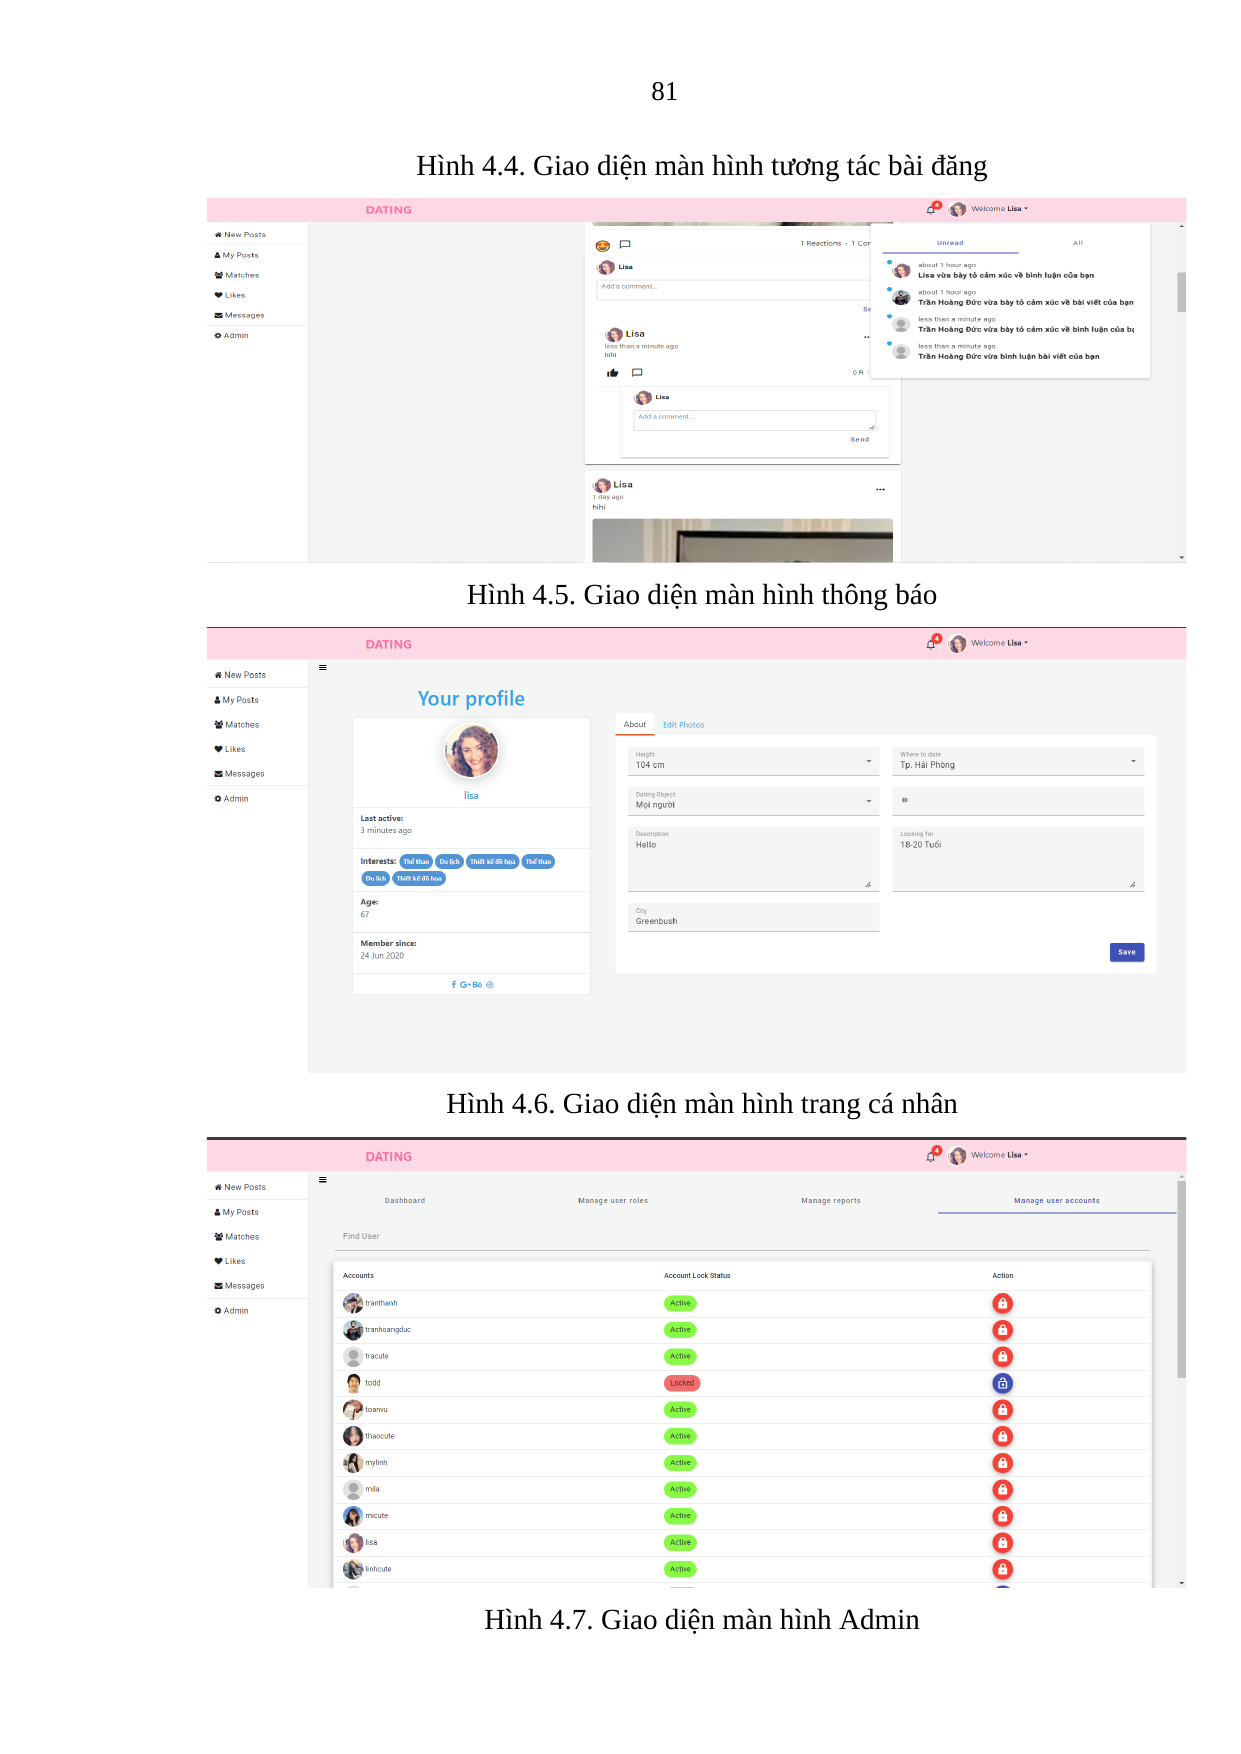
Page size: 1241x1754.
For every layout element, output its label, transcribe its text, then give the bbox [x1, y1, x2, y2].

text Hình 4.4. Giao diện màn hình tương tác bài đăng [207, 148, 1122, 181]
picture [206, 1137, 1187, 1588]
picture [206, 627, 1187, 1073]
picture [206, 198, 1187, 563]
text Hình 4.5. Giao diện màn hình thông báo [207, 577, 1122, 611]
text Hình 4.6. Giao diện màn hình trang cá nhân [207, 1087, 1122, 1120]
text Hình 4.7. Giao diện màn hình Admin [207, 1602, 1122, 1636]
